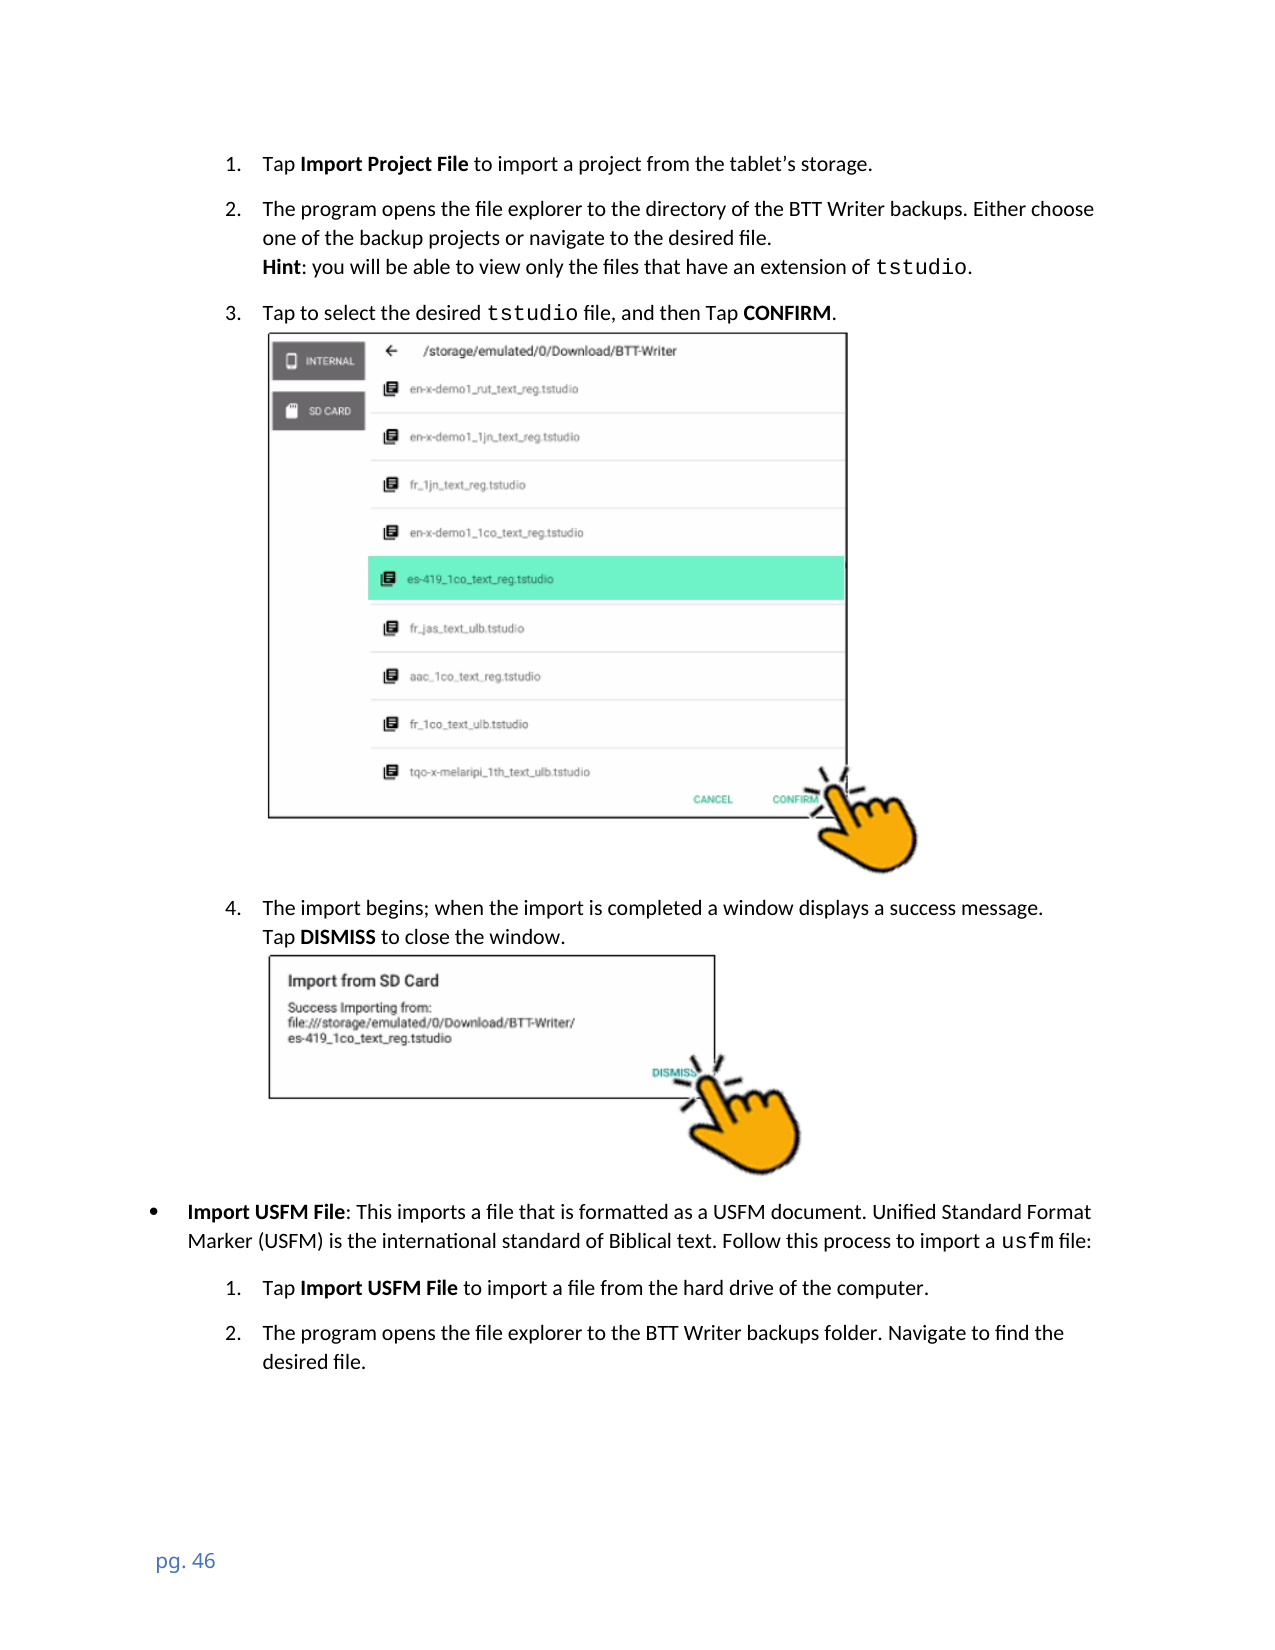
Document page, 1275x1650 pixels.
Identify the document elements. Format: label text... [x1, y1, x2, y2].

list Tap Import Project File to import a project from the tablet’s storage. [225, 150, 1125, 177]
list Tap Import USFM File to import a file from the hard drive of the computer. [225, 1274, 1125, 1300]
picture [262, 951, 807, 1180]
picture [262, 329, 921, 876]
list The program opens the file explorer to the directory of the BTT Writer backups. Either choose one of the backup projects or navigate to the desired file. Hint: you will be able to view only the files that have an extension of tstudio. [225, 195, 1125, 281]
list The program opens the file explorer to the BTT Writer backups folder. Navigate to find the desired file. [225, 1319, 1125, 1374]
list Import USFM File: This imports a file that is formatted as a USFM document. Unified Standard Format Marker (USFM) is the international standard of Biblical text. Follow this process to import a usfm file: [150, 1198, 1125, 1255]
